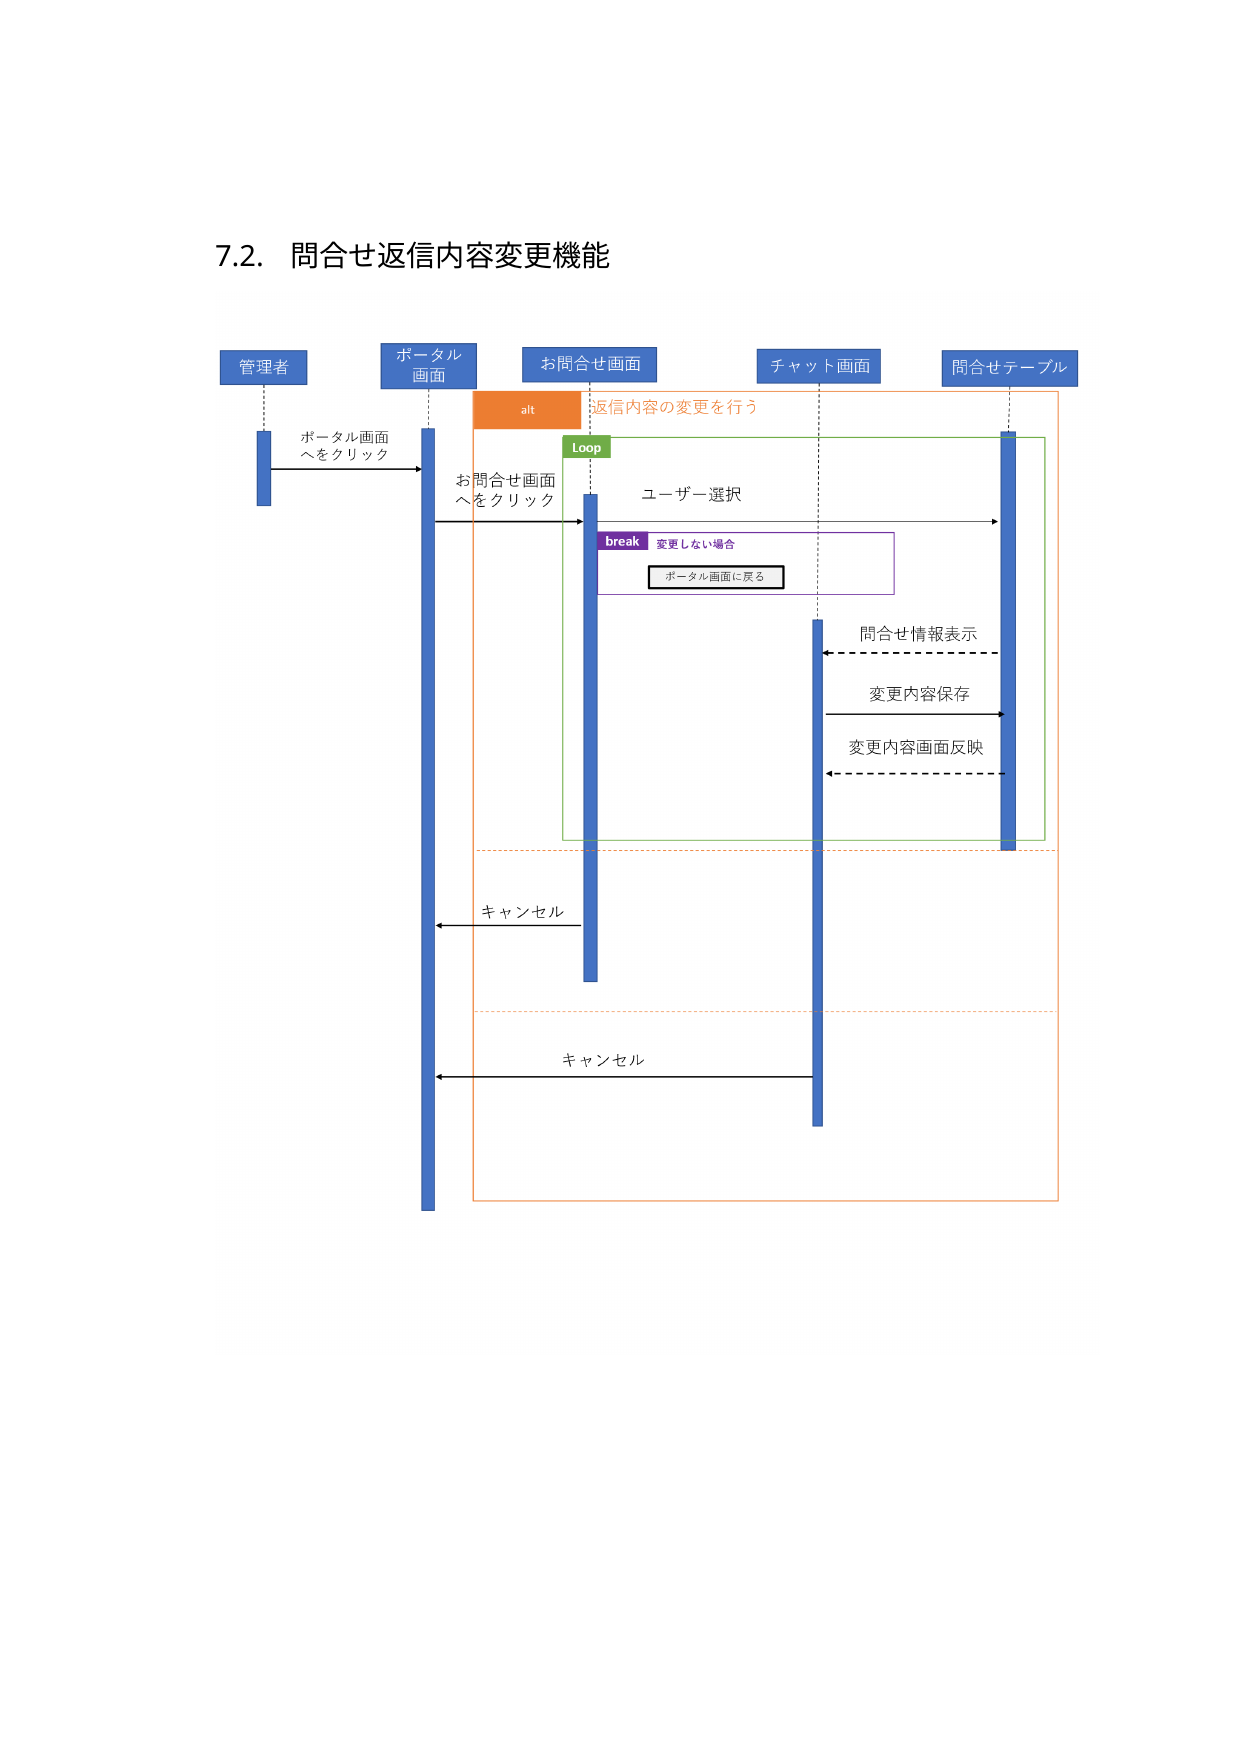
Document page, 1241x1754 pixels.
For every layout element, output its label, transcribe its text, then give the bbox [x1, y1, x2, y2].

list 問合せ返信内容変更機能 [215, 217, 1063, 291]
picture [214, 291, 1101, 1355]
